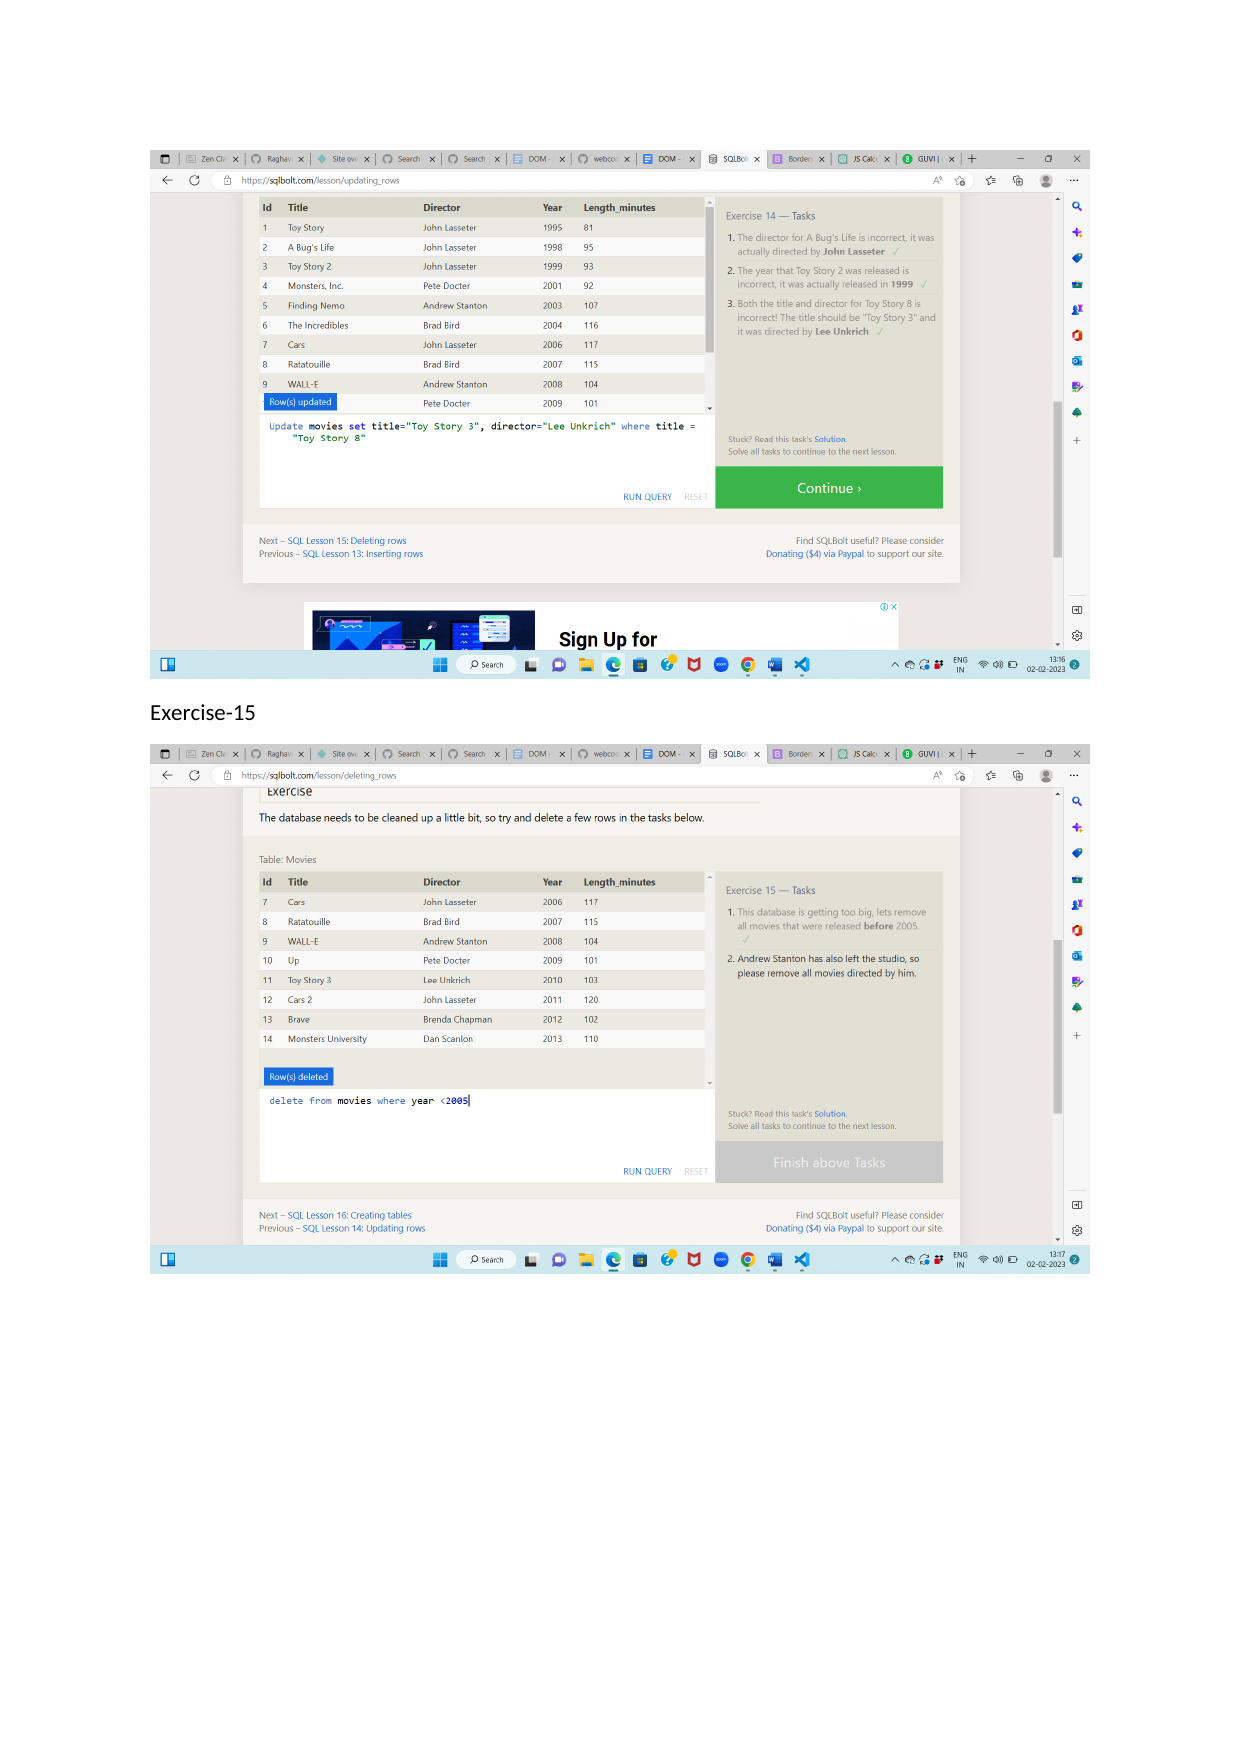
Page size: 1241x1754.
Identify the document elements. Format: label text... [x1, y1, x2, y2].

picture [150, 150, 1091, 679]
text Exercise-15 [150, 698, 1090, 726]
picture [150, 744, 1091, 1274]
